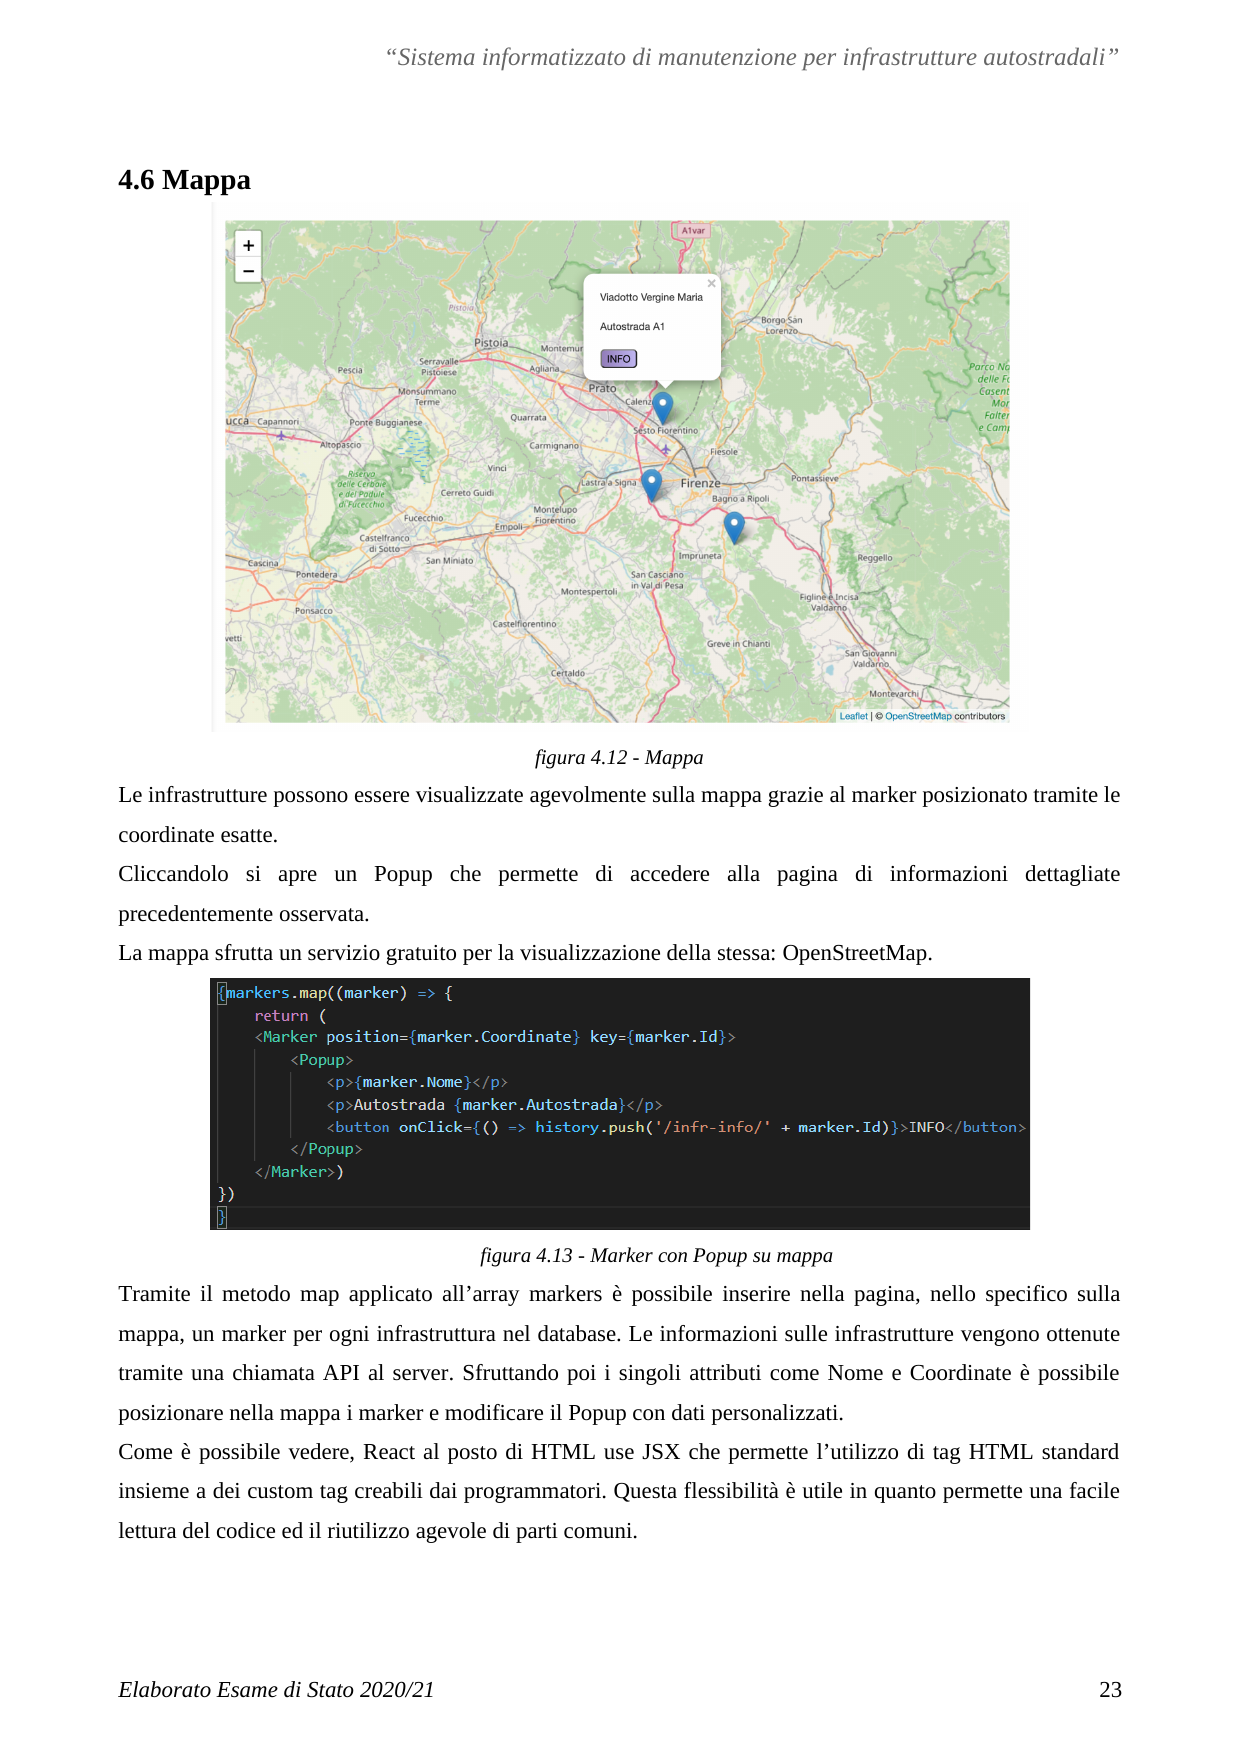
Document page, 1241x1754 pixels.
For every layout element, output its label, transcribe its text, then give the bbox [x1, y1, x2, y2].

text figura 4.13 - Marker con Popup su mappa [118, 1243, 1122, 1267]
text Cliccandolo si apre un Popup che permette di accedere alla pagina di informazioni dettagliate precedentemente osservata. [118, 860, 1122, 926]
text Le infrastrutture possono essere visualizzate agevolmente sulla mappa grazie al marker posizionato tramite le coordinate esatte. [118, 781, 1122, 847]
picture [211, 202, 1029, 732]
text Tramite il metodo map applicato all’array markers è possibile inserire nella pagina, nello specifico sulla mappa, un marker per ogni infrastruttura nel database. Le informazioni sulle infrastrutture vengono ottenute tramite una chiamata API al server. Sfruttando poi i singoli attributi come Nome e Coordinate è possibile posizionare nella mappa i marker e modificare il Popup con dati personalizzati. [118, 1280, 1122, 1425]
text figura 4.12 - Mappa [118, 745, 1122, 769]
subtitle 4.6 Mappa [118, 162, 1122, 196]
text Come è possibile vedere, React al posto di HTML use JSX che permette l’utilizzo di tag HTML standard insieme a dei custom tag creabili dai programmatori. Questa flessibilità è utile in quanto permette una facile lettura del codice ed il riutilizzo agevole di parti comuni. [118, 1438, 1122, 1543]
picture [210, 978, 1031, 1230]
text La mappa sfrutta un servizio gratuito per la visualizzazione della stessa: OpenStreetMap. [118, 939, 1122, 965]
